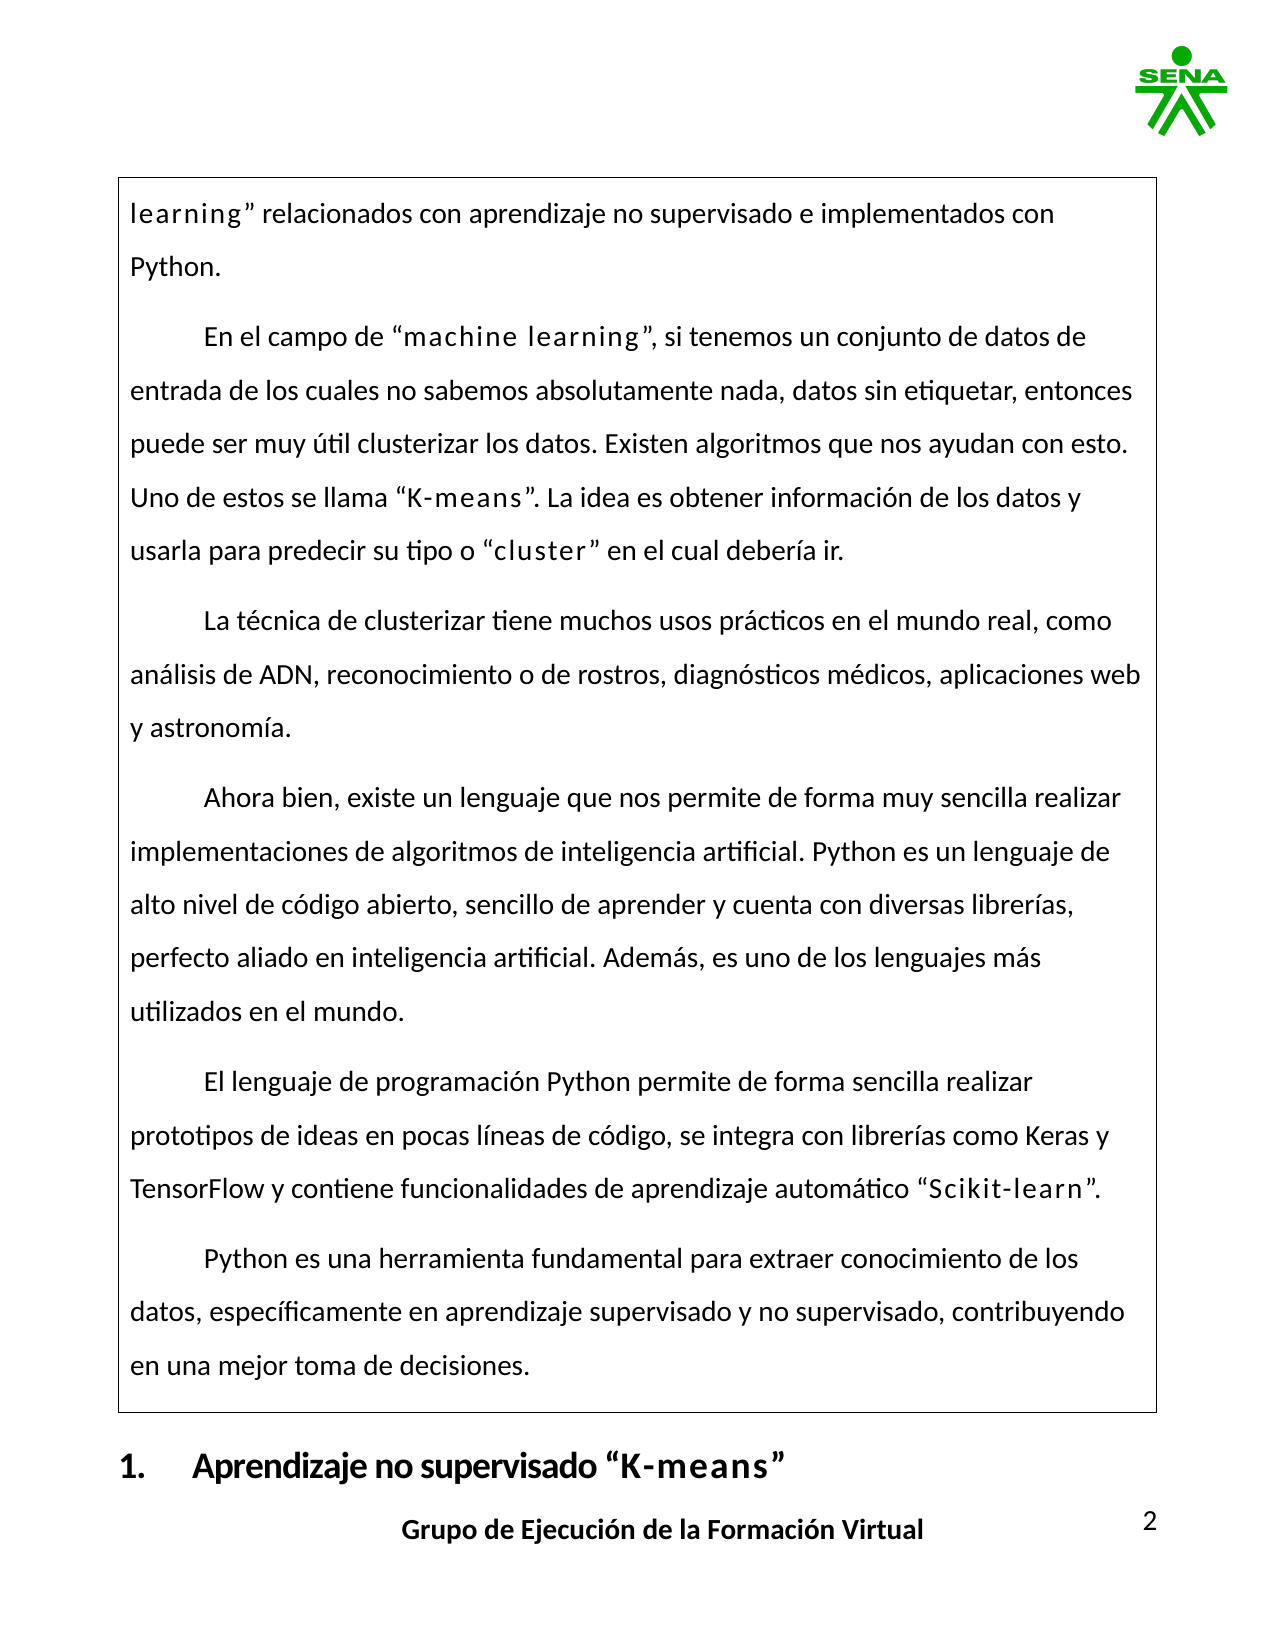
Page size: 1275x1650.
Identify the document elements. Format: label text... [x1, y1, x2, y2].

picture [1135, 46, 1228, 136]
subtitle Aprendizaje no supervisado “K-means” [118, 1442, 1157, 1488]
